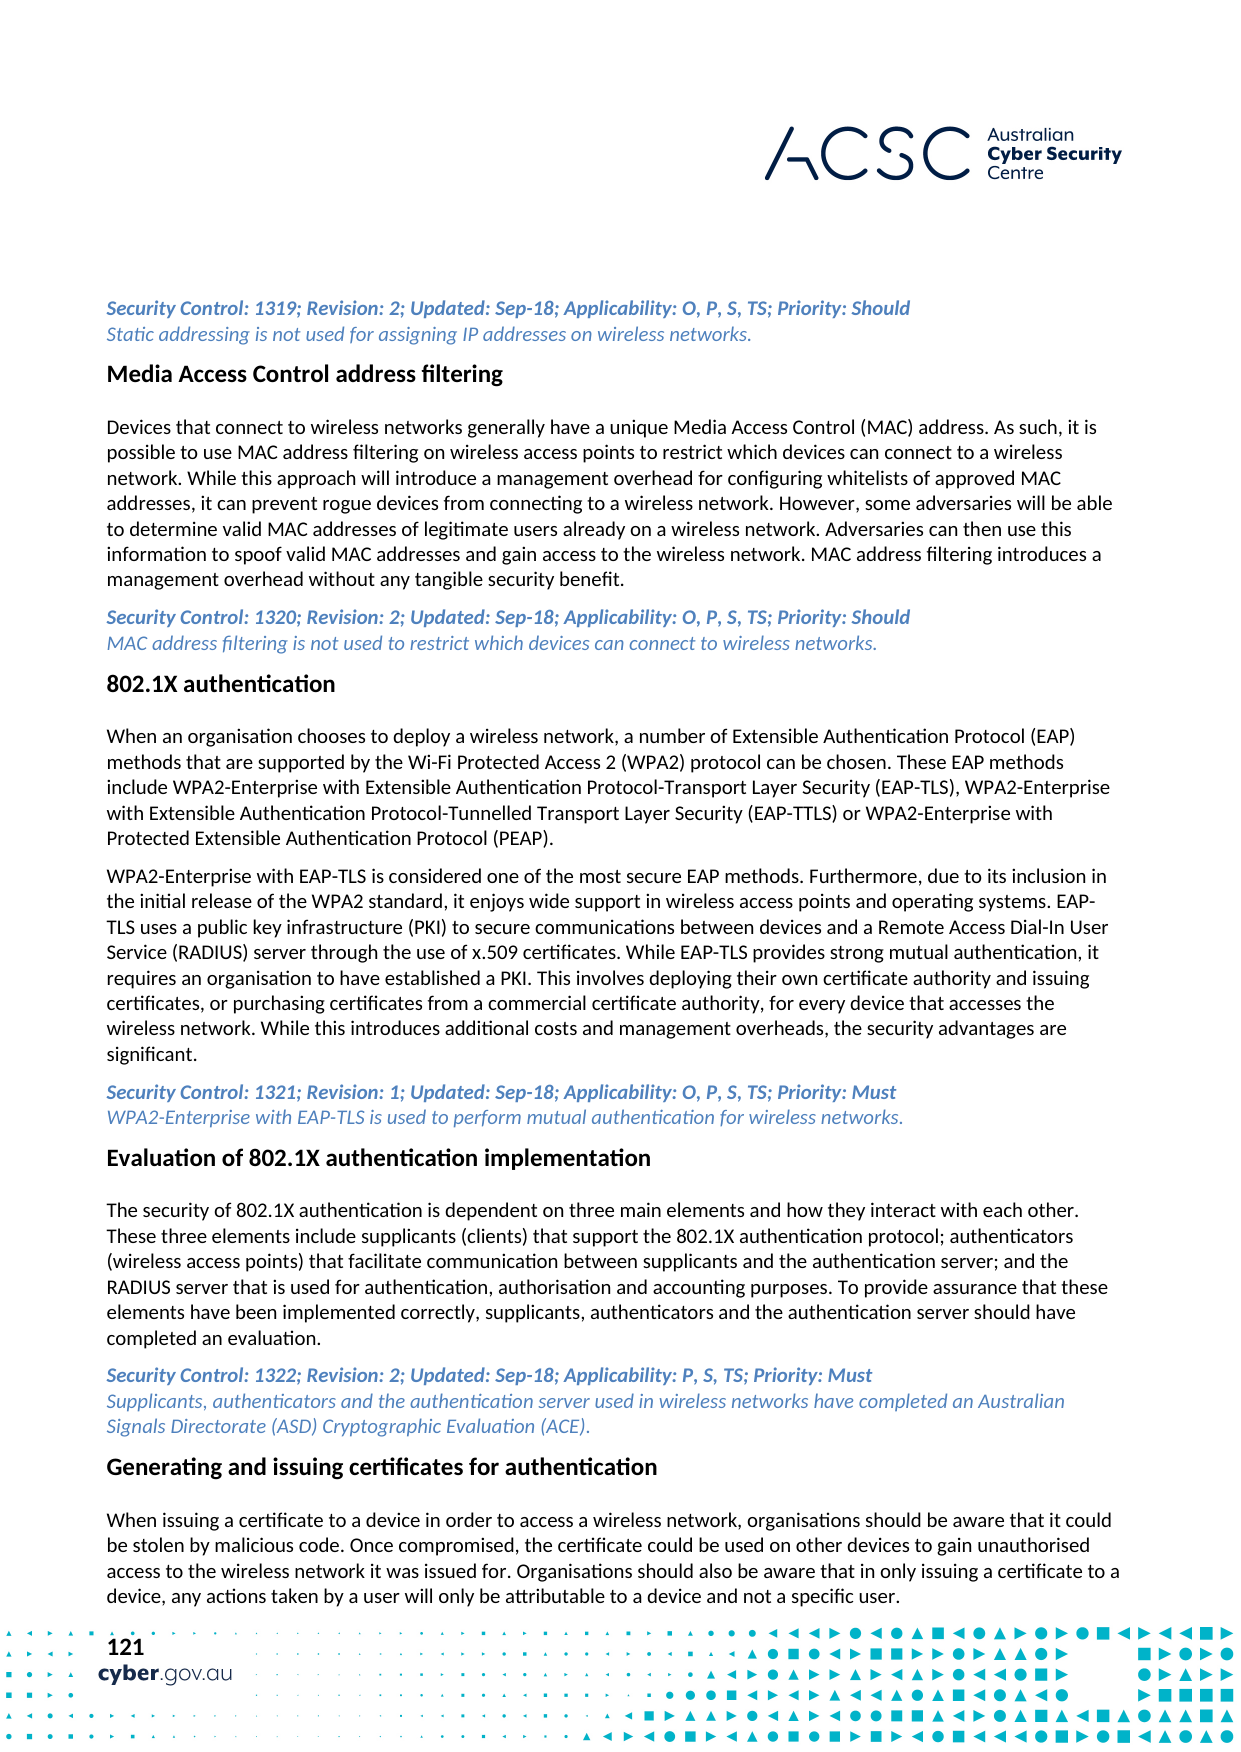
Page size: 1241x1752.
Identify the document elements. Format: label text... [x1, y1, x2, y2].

text When issuing a certificate to a device in order to access a wireless network, organisations should be aware that it could be stolen by malicious code. Once compromised, the certificate could be used on other devices to gain unauthorised access to the wireless network it was issued for. Organisations should also be aware that in only issuing a certificate to a device, any actions taken by a user will only be attributable to a device and not a specific user. [106, 1507, 1122, 1609]
text The security of 802.1X authentication is dependent on three main elements and how they interact with each other. These three elements include supplicants (clients) that support the 802.1X authentication protocol; authenticators (wireless access points) that facilitate communication between supplicants and the authentication server; and the RADIUS server that is used for authentication, authorisation and accounting purposes. To provide assurance that these elements have been implemented correctly, supplicants, authenticators and the authentication server should have completed an evaluation. [106, 1198, 1122, 1350]
text Security Control: 1322; Revision: 2; Updated: Sep-18; Applicability: P, S, TS; Priority: Must Supplicants, authenticators and the authentication server used in wireless networks have completed an Australian Signals Directorate (ASD) Cryptographic Evaluation (ACE). [106, 1363, 1122, 1439]
subtitle Generating and issuing certificates for authentication [106, 1451, 1122, 1482]
subtitle Media Access Control address filtering [106, 359, 1122, 389]
subtitle Evaluation of 802.1X authentication implementation [106, 1142, 1122, 1173]
text Security Control: 1320; Revision: 2; Updated: Sep-18; Applicability: O, P, S, TS; Priority: Should MAC address filtering is not used to restrict which devices can connect to wireless networks. [106, 604, 1122, 655]
text Security Control: 1321; Revision: 1; Updated: Sep-18; Applicability: O, P, S, TS; Priority: Must WPA2-Enterprise with EAP-TLS is used to perform mutual authentication for wireless networks. [106, 1079, 1122, 1130]
text WPA2-Enterprise with EAP-TLS is considered one of the most secure EAP methods. Furthermore, due to its inclusion in the initial release of the WPA2 standard, it enjoys wide support in wireless access points and operating systems. EAP-TLS uses a public key infrastructure (PKI) to secure communications between devices and a Remote Access Dial-In User Service (RADIUS) server through the use of x.509 certificates. While EAP-TLS provides strong mutual authentication, it requires an organisation to have established a PKI. This involves deploying their own certificate authority and issuing certificates, or purchasing certificates from a commercial certificate authority, for every device that accesses the wireless network. While this introduces additional costs and management overheads, the security advantages are significant. [106, 863, 1122, 1066]
picture [0, 1624, 1237, 1747]
subtitle 802.1X authentication [106, 668, 1122, 698]
text Security Control: 1319; Revision: 2; Updated: Sep-18; Applicability: O, P, S, TS; Priority: Should Static addressing is not used for assigning IP addresses on wireless networks. [106, 295, 1122, 346]
picture [0, 0, 1240, 317]
text Devices that connect to wireless networks generally have a unique Media Access Control (MAC) address. As such, it is possible to use MAC address filtering on wireless access points to restrict which devices can connect to a wireless network. While this approach will introduce a management overhead for configuring whitelists of approved MAC addresses, it can prevent rogue devices from connecting to a wireless network. However, some adversaries will be able to determine valid MAC addresses of legitimate users already on a wireless network. Adversaries can then use this information to spoof valid MAC addresses and gain access to the wireless network. MAC address filtering introduces a management overhead without any tangible security benefit. [106, 414, 1122, 592]
text When an organisation chooses to deploy a wireless network, a number of Extensible Authentication Protocol (EAP) methods that are supported by the Wi-Fi Protected Access 2 (WPA2) protocol can be chosen. These EAP methods include WPA2-Enterprise with Extensible Authentication Protocol-Transport Layer Security (EAP-TLS), WPA2-Enterprise with Extensible Authentication Protocol-Tunnelled Transport Layer Security (EAP-TTLS) or WPA2-Enterprise with Protected Extensible Authentication Protocol (PEAP). [106, 723, 1122, 851]
